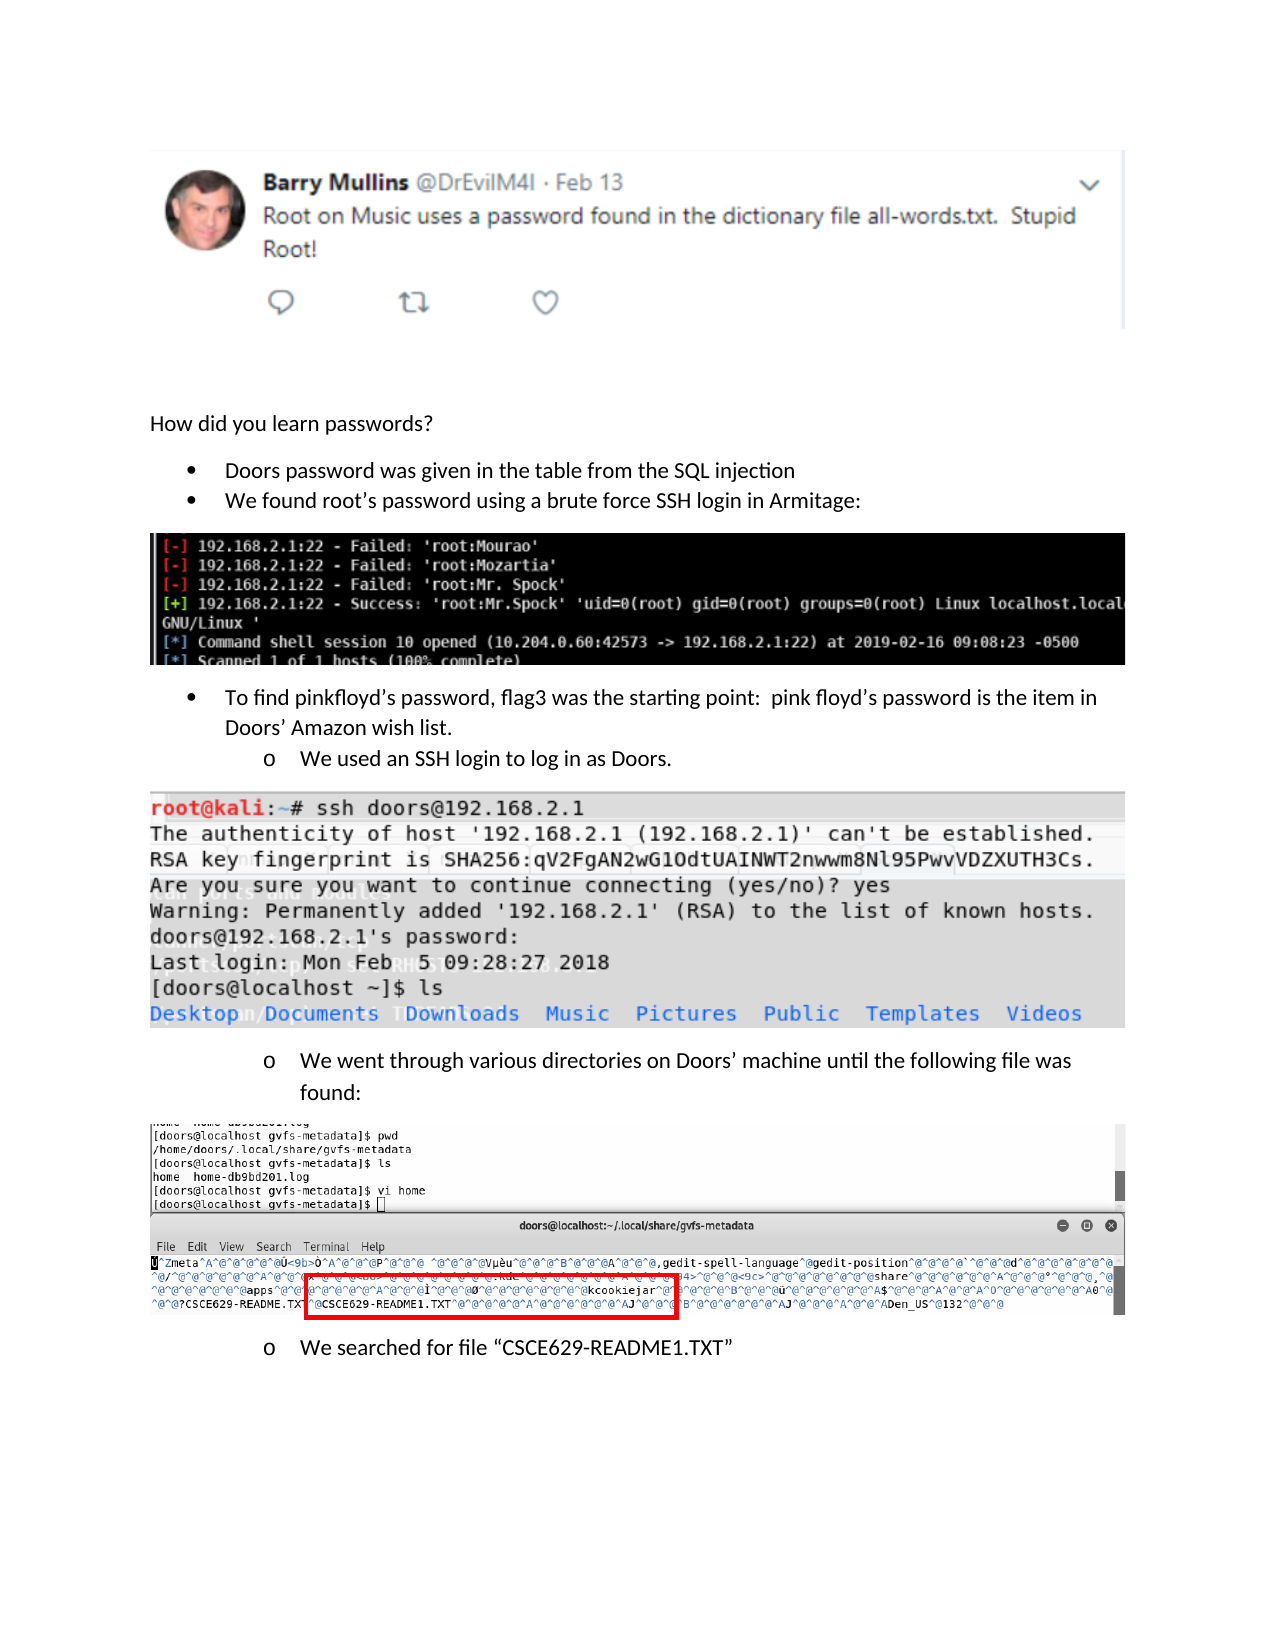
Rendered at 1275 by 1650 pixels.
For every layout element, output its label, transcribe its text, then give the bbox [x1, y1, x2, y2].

list To find pinkfloyd’s password, flag3 was the starting point: pink floyd’s password is the item in Doors’ Amazon wish list. [187, 683, 1125, 742]
text How did you learn passwords? [150, 409, 1125, 437]
list We used an SSH login to log in as Doors. [262, 744, 1125, 773]
picture [150, 1124, 1125, 1315]
list Doors password was given in the table from the SQL injection [187, 456, 1125, 484]
picture [308, 1277, 674, 1315]
picture [150, 533, 1125, 665]
list We went through various directories on Doors’ machine until the following file was found: [262, 1046, 1125, 1106]
picture [150, 150, 1125, 344]
list We searched for file “CSCE629-README1.TXT” [262, 1333, 1125, 1362]
list We found root’s password using a brute force SSH login in Armitage: [187, 486, 1125, 514]
picture [150, 791, 1125, 1028]
